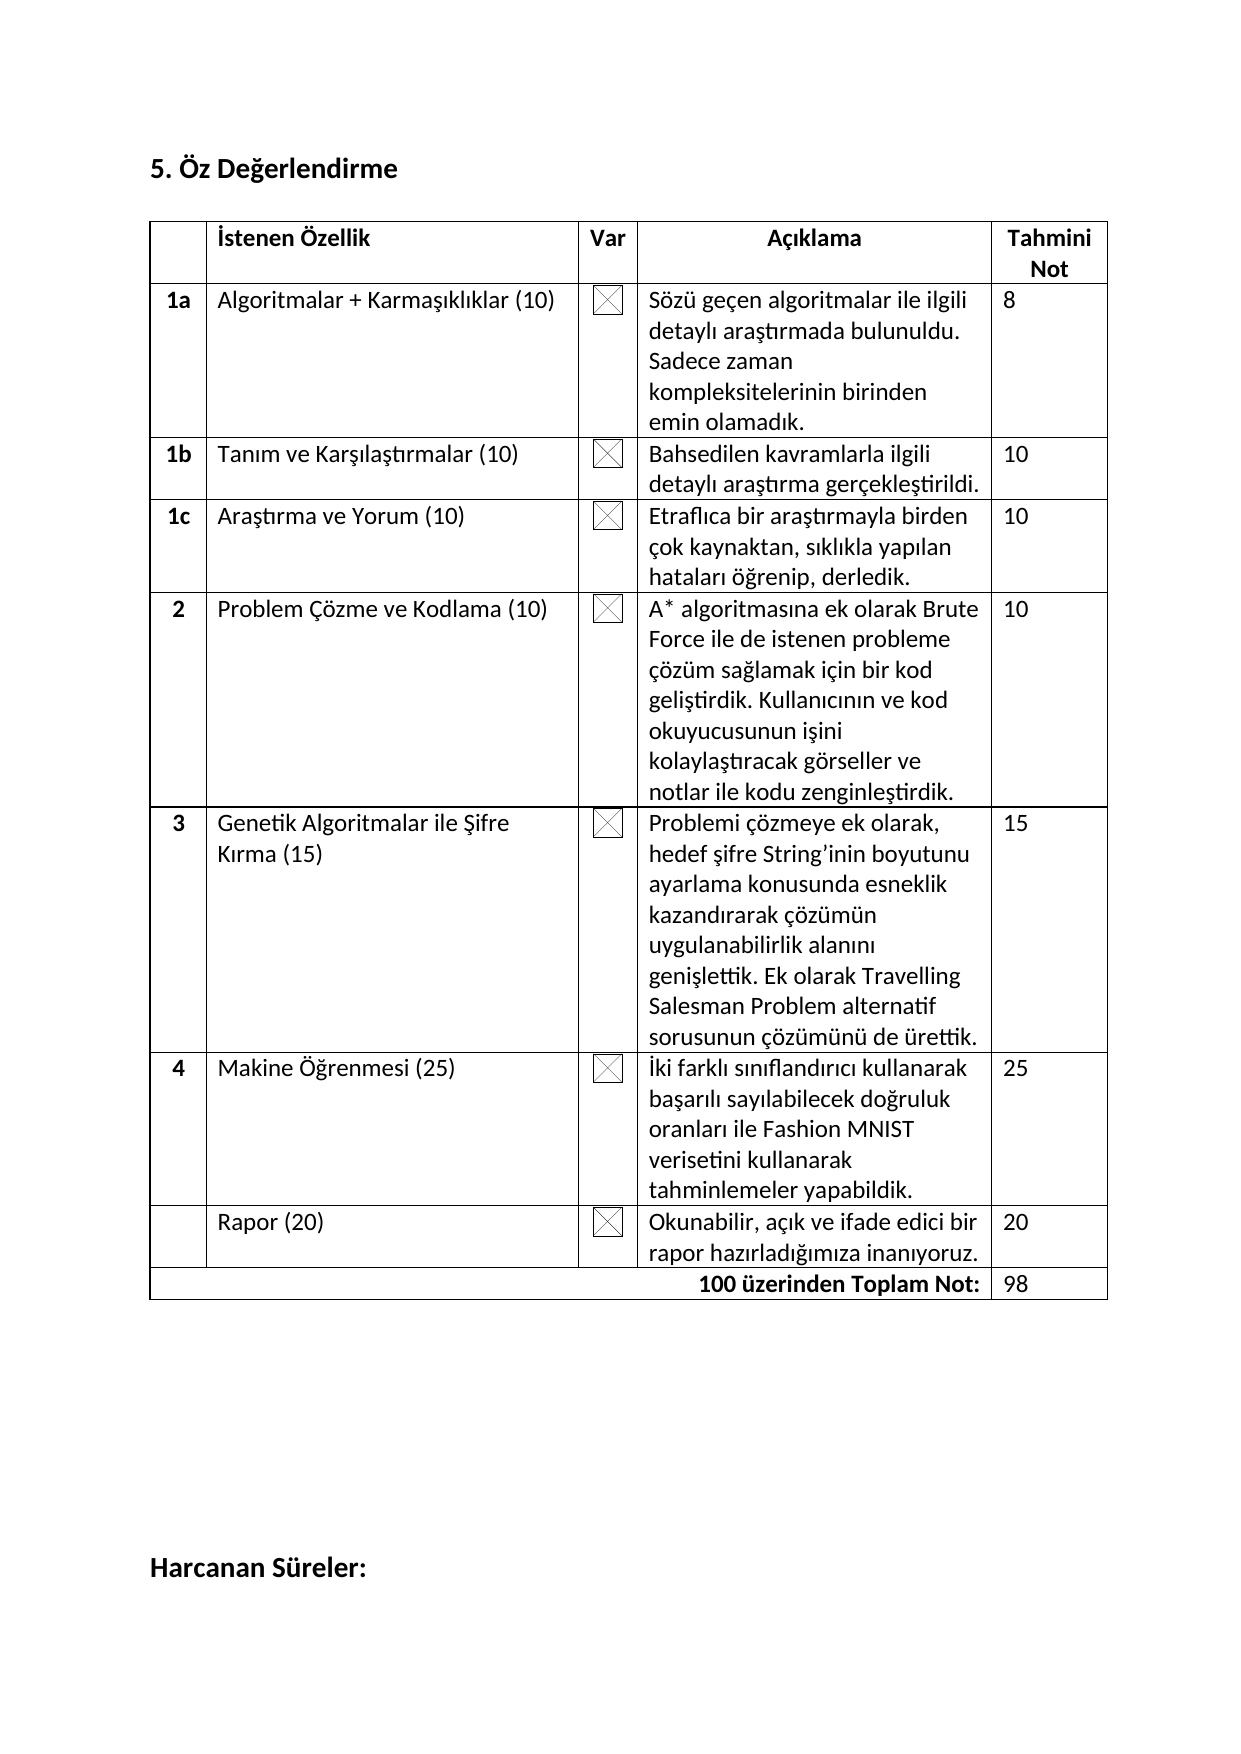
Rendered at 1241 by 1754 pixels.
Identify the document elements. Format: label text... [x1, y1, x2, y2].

table_cell 1b [151, 438, 206, 499]
table_cell 25 [992, 1053, 1107, 1205]
table_cell [579, 500, 637, 592]
table_cell 1c [151, 500, 206, 592]
table_cell 2 [151, 593, 206, 806]
table_cell Makine Öğrenmesi (25) [207, 1053, 578, 1205]
table_cell Okunabilir, açık ve ifade edici bir rapor hazırladığımıza inanıyoruz. [638, 1206, 991, 1267]
table_cell Araştırma ve Yorum (10) [207, 500, 578, 592]
table_cell [579, 808, 637, 1052]
table_cell [579, 1206, 637, 1267]
table_cell İki farklı sınıflandırıcı kullanarak başarılı sayılabilecek doğruluk oranları ile Fashion MNIST verisetini kullanarak tahminlemeler yapabildik. [638, 1053, 991, 1205]
table_cell 3 [151, 808, 206, 1052]
table_cell Algoritmalar + Karmaşıklıklar (10) [207, 284, 578, 437]
table_header [151, 222, 206, 283]
table_header İstenen Özellik [207, 222, 578, 283]
table_cell [579, 438, 637, 499]
table_cell Bahsedilen kavramlarla ilgili detaylı araştırma gerçekleştirildi. [638, 438, 991, 499]
table_cell Problemi çözmeye ek olarak, hedef şifre String’inin boyutunu ayarlama konusunda esneklik kazandırarak çözümün uygulanabilirlik alanını genişlettik. Ek olarak Travelling Salesman Problem alternatif sorusunun çözümünü de ürettik. [638, 808, 991, 1052]
text Harcanan Süreler: [150, 1549, 1090, 1585]
table_cell 10 [992, 438, 1107, 499]
table_cell Rapor (20) [207, 1206, 578, 1267]
table_cell [579, 593, 637, 806]
table_cell A* algoritmasına ek olarak Brute Force ile de istenen probleme çözüm sağlamak için bir kod geliştirdik. Kullanıcının ve kod okuyucusunun işini kolaylaştıracak görseller ve notlar ile kodu zenginleştirdik. [638, 593, 991, 806]
table_cell [579, 284, 637, 437]
table_cell [151, 1206, 206, 1267]
table_header Açıklama [638, 222, 991, 283]
table_cell 1a [151, 284, 206, 437]
table_cell Etraflıca bir araştırmayla birden çok kaynaktan, sıklıkla yapılan hataları öğrenip, derledik. [638, 500, 991, 592]
table_cell 98 [992, 1268, 1107, 1299]
table_cell Sözü geçen algoritmalar ile ilgili detaylı araştırmada bulunuldu. Sadece zaman kompleksitelerinin birinden emin olamadık. [638, 284, 991, 437]
text 5. Öz Değerlendirme [150, 150, 1090, 186]
table_cell 20 [992, 1206, 1107, 1267]
table_cell 10 [992, 500, 1107, 592]
table_cell 10 [992, 593, 1107, 806]
table_cell 100 üzerinden Toplam Not: [151, 1268, 991, 1299]
table_header Tahmini Not [992, 222, 1107, 283]
table_cell 8 [992, 284, 1107, 437]
table_cell Tanım ve Karşılaştırmalar (10) [207, 438, 578, 499]
table_cell Problem Çözme ve Kodlama (10) [207, 593, 578, 806]
table_cell 4 [151, 1053, 206, 1205]
table_cell 15 [992, 808, 1107, 1052]
table_cell Genetik Algoritmalar ile Şifre Kırma (15) [207, 808, 578, 1052]
table_header Var [579, 222, 637, 283]
table_cell [579, 1053, 637, 1205]
